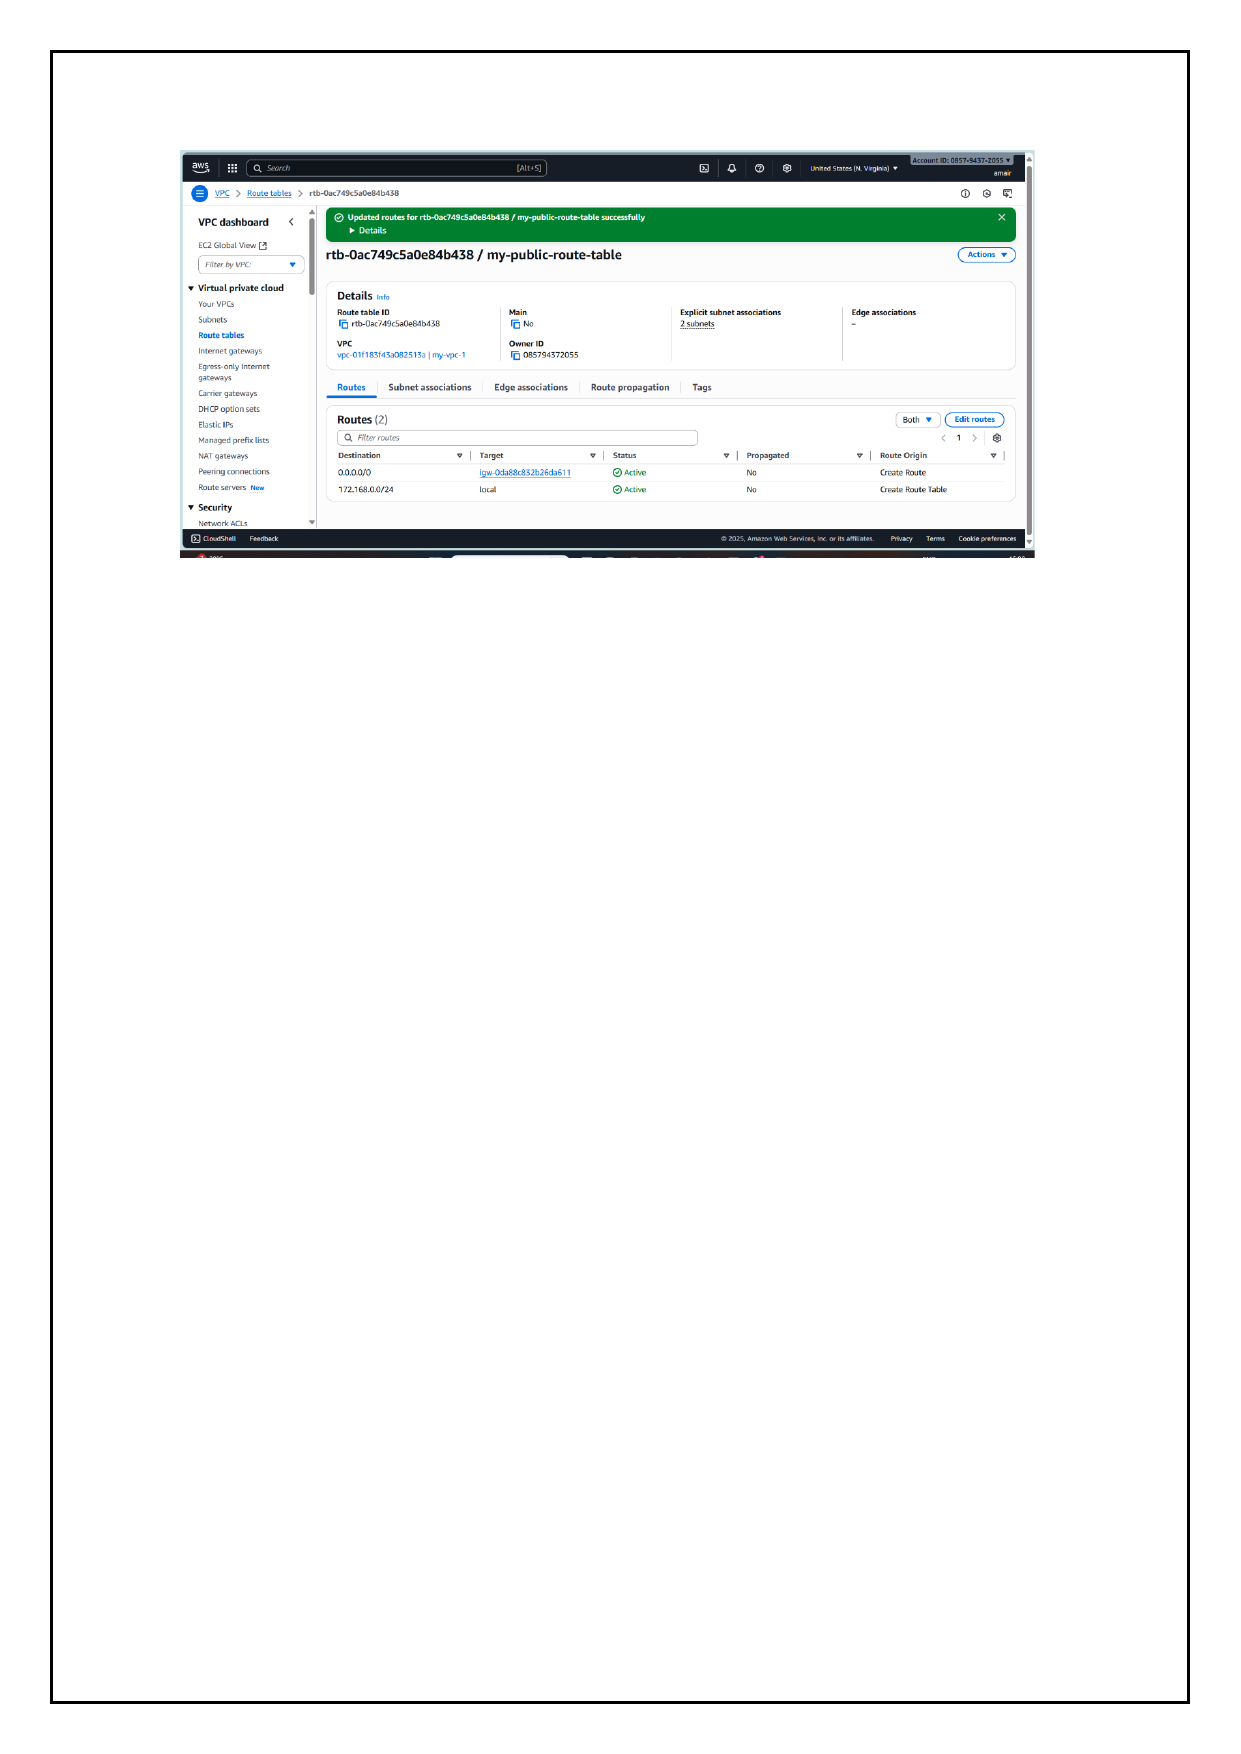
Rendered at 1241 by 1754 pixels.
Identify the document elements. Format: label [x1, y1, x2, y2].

picture [180, 150, 1035, 558]
